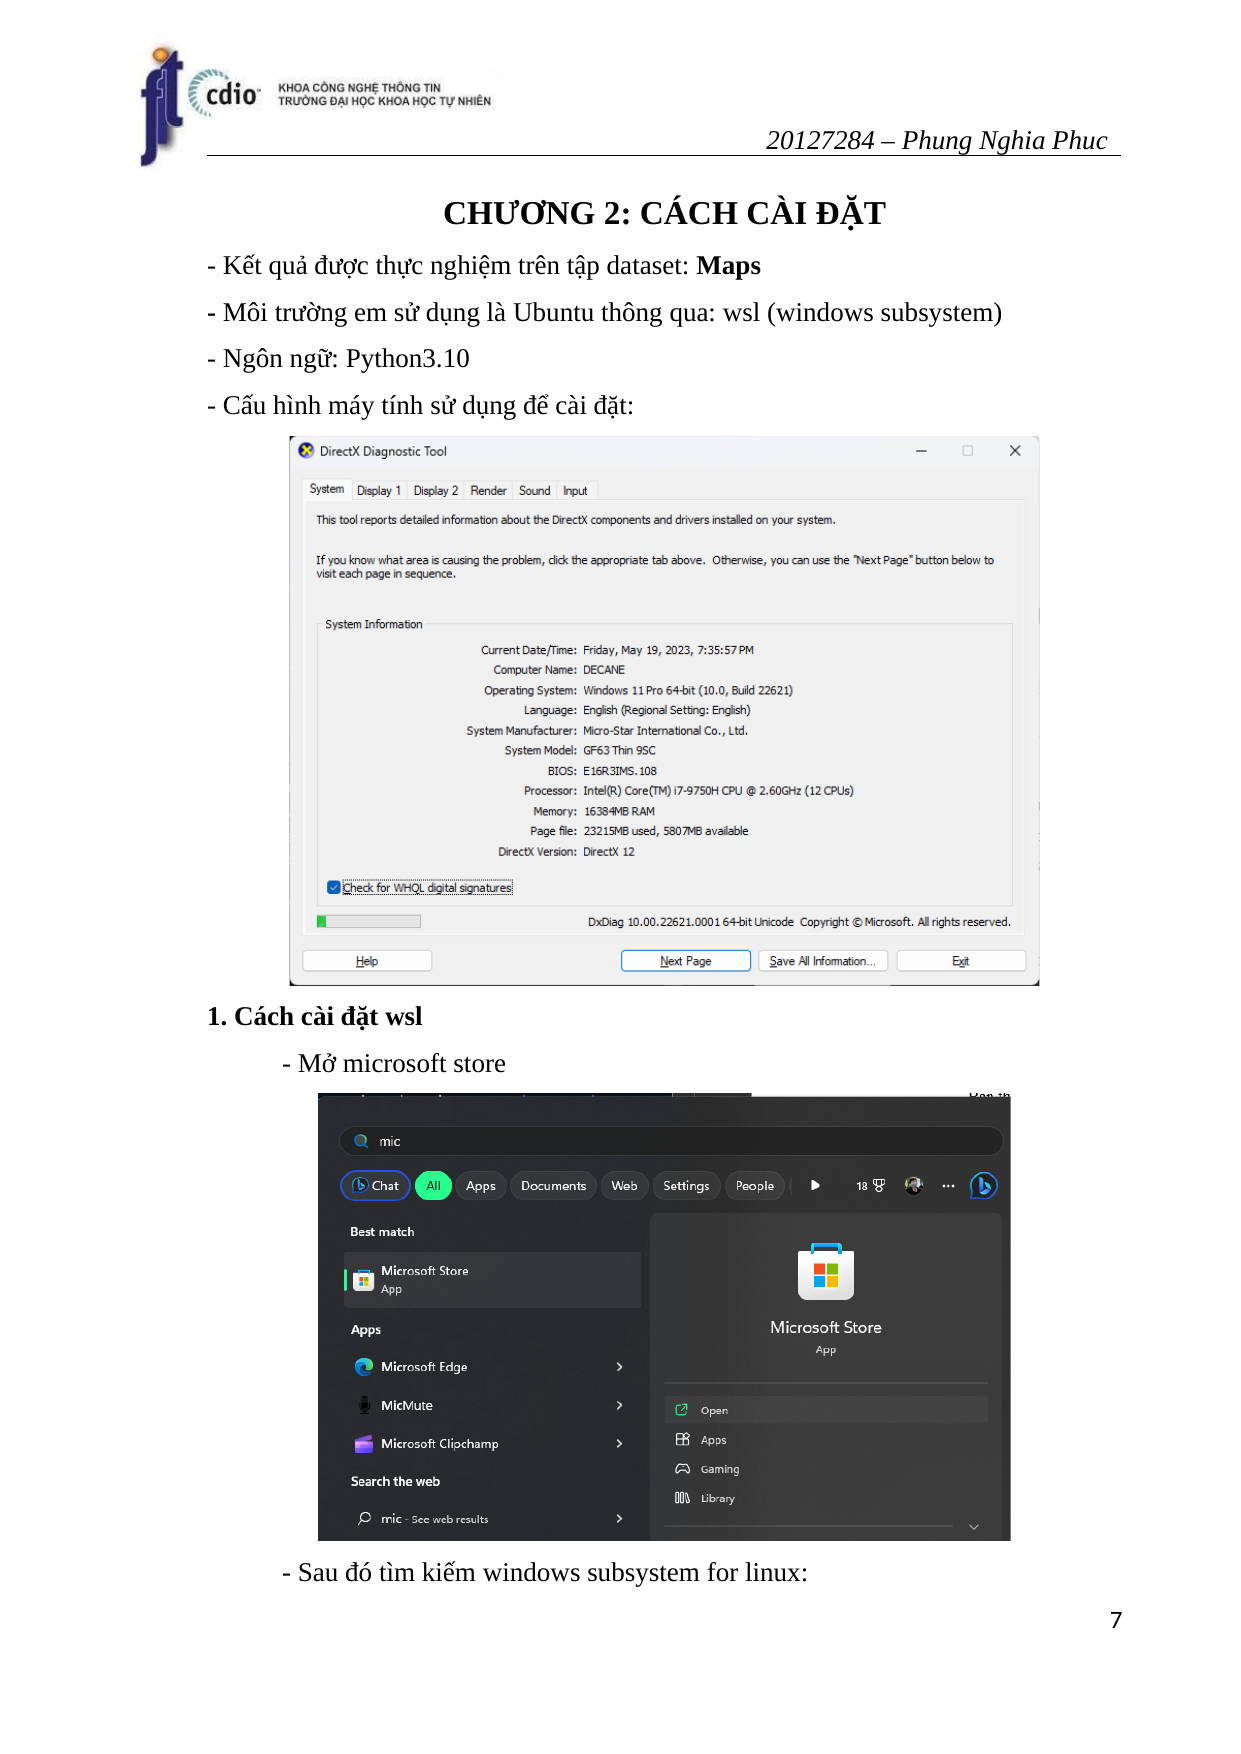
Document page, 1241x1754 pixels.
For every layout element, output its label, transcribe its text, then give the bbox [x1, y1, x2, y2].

text 1. Cách cài đặt wsl [207, 1000, 1122, 1032]
text CHƯƠNG 2: CÁCH CÀI ĐẶT [207, 193, 1122, 232]
text - Mở microsoft store [207, 1047, 1122, 1078]
picture [137, 35, 507, 171]
text - Ngôn ngữ: Python3.10 [207, 343, 1122, 374]
text - Kết quả được thực nghiệm trên tập dataset: Maps [207, 249, 1122, 280]
picture [289, 436, 1040, 986]
picture [318, 1093, 1011, 1541]
text - Sau đó tìm kiếm windows subsystem for linux: [207, 1556, 1122, 1587]
text - Cấu hình máy tính sử dụng để cài đặt: [207, 389, 1122, 420]
text - Môi trường em sử dụng là Ubuntu thông qua: wsl (windows subsystem) [207, 296, 1122, 327]
